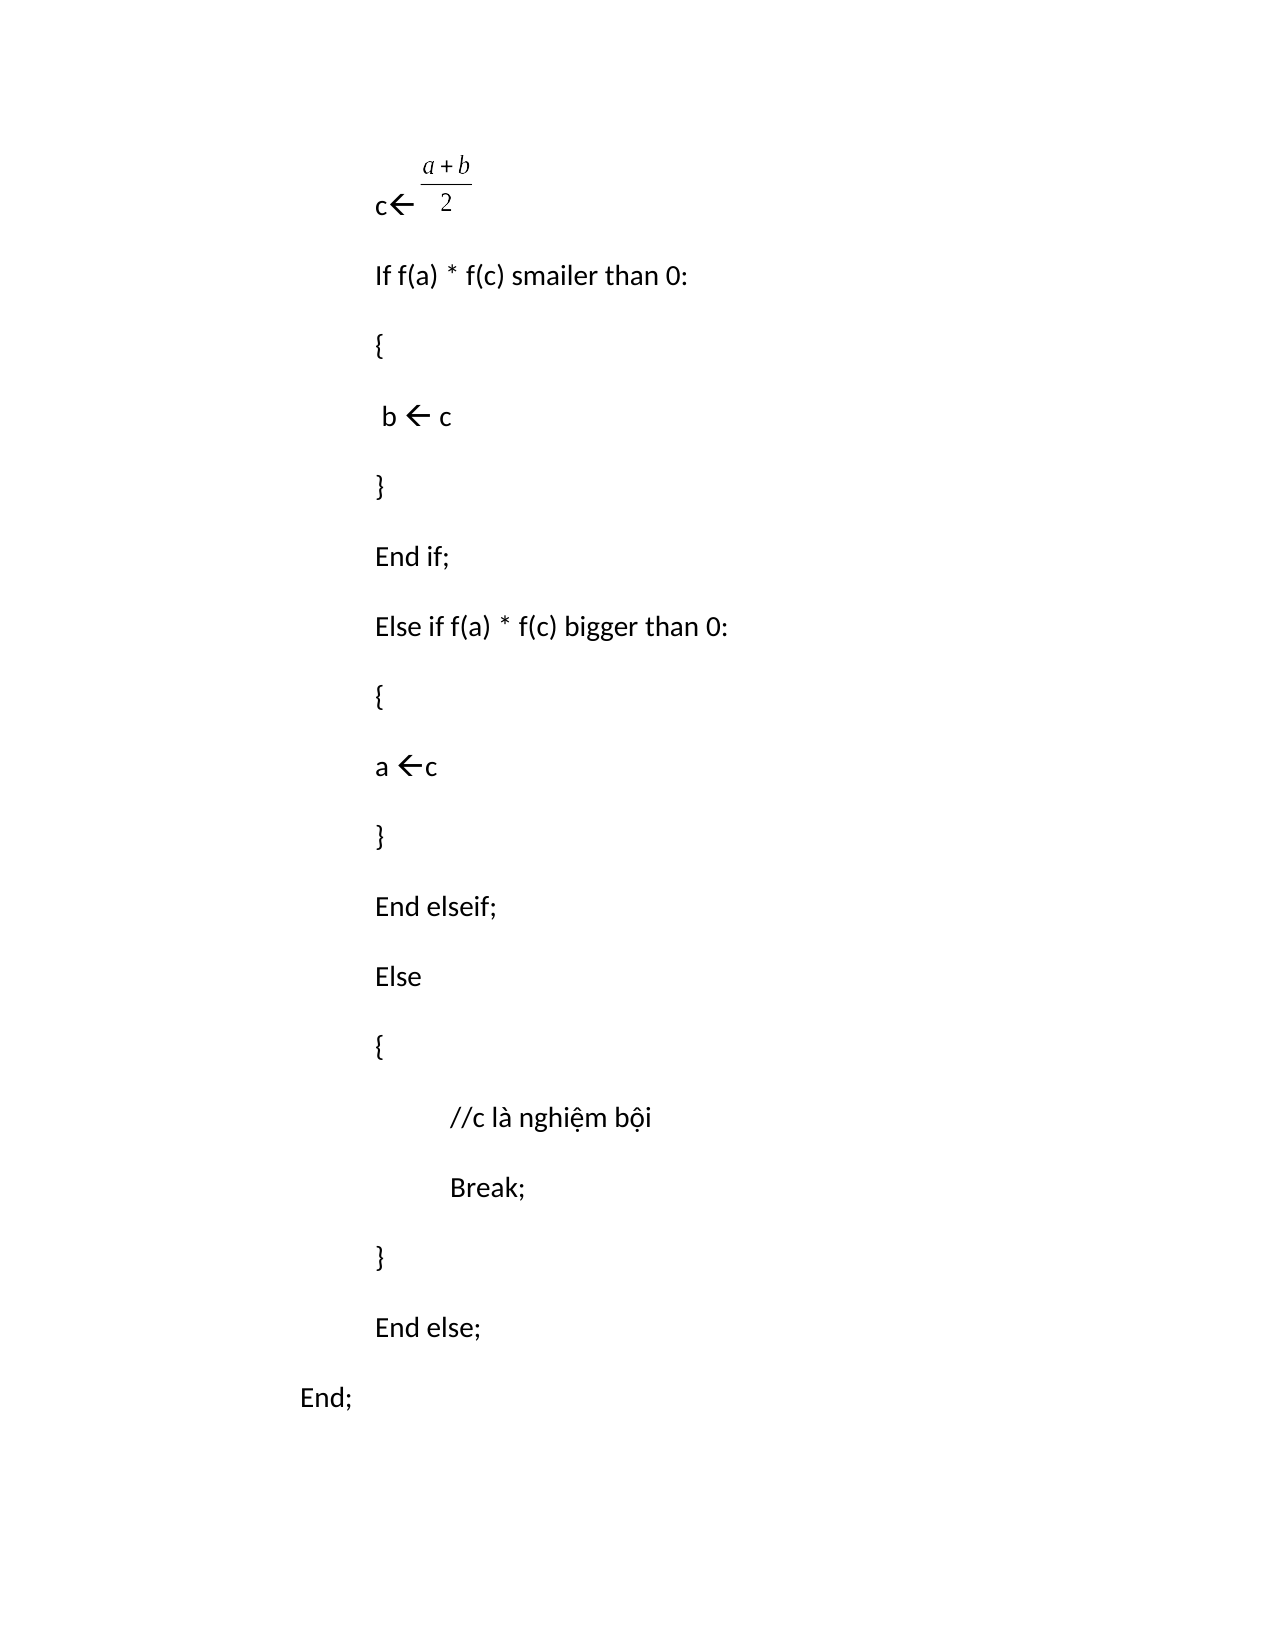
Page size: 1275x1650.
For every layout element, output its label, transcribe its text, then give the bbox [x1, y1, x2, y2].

text Break; [150, 1169, 1125, 1204]
text } [150, 1239, 1125, 1274]
text End elseif; [150, 888, 1125, 924]
text End else; [150, 1309, 1125, 1344]
text //c là nghiệm bội [150, 1099, 1125, 1134]
text End if; [150, 538, 1125, 573]
text } [150, 818, 1125, 854]
text a c [150, 748, 1125, 784]
text If f(a) * f(c) smailer than 0: [150, 257, 1125, 293]
text { [150, 678, 1125, 714]
text } [150, 468, 1125, 503]
text Else if f(a) * f(c) bigger than 0: [150, 608, 1125, 643]
text { [150, 327, 1125, 363]
text Else [150, 958, 1125, 994]
text b c [150, 398, 1125, 433]
text End; [150, 1379, 1125, 1415]
text { [150, 1028, 1125, 1064]
text c [150, 150, 1125, 223]
